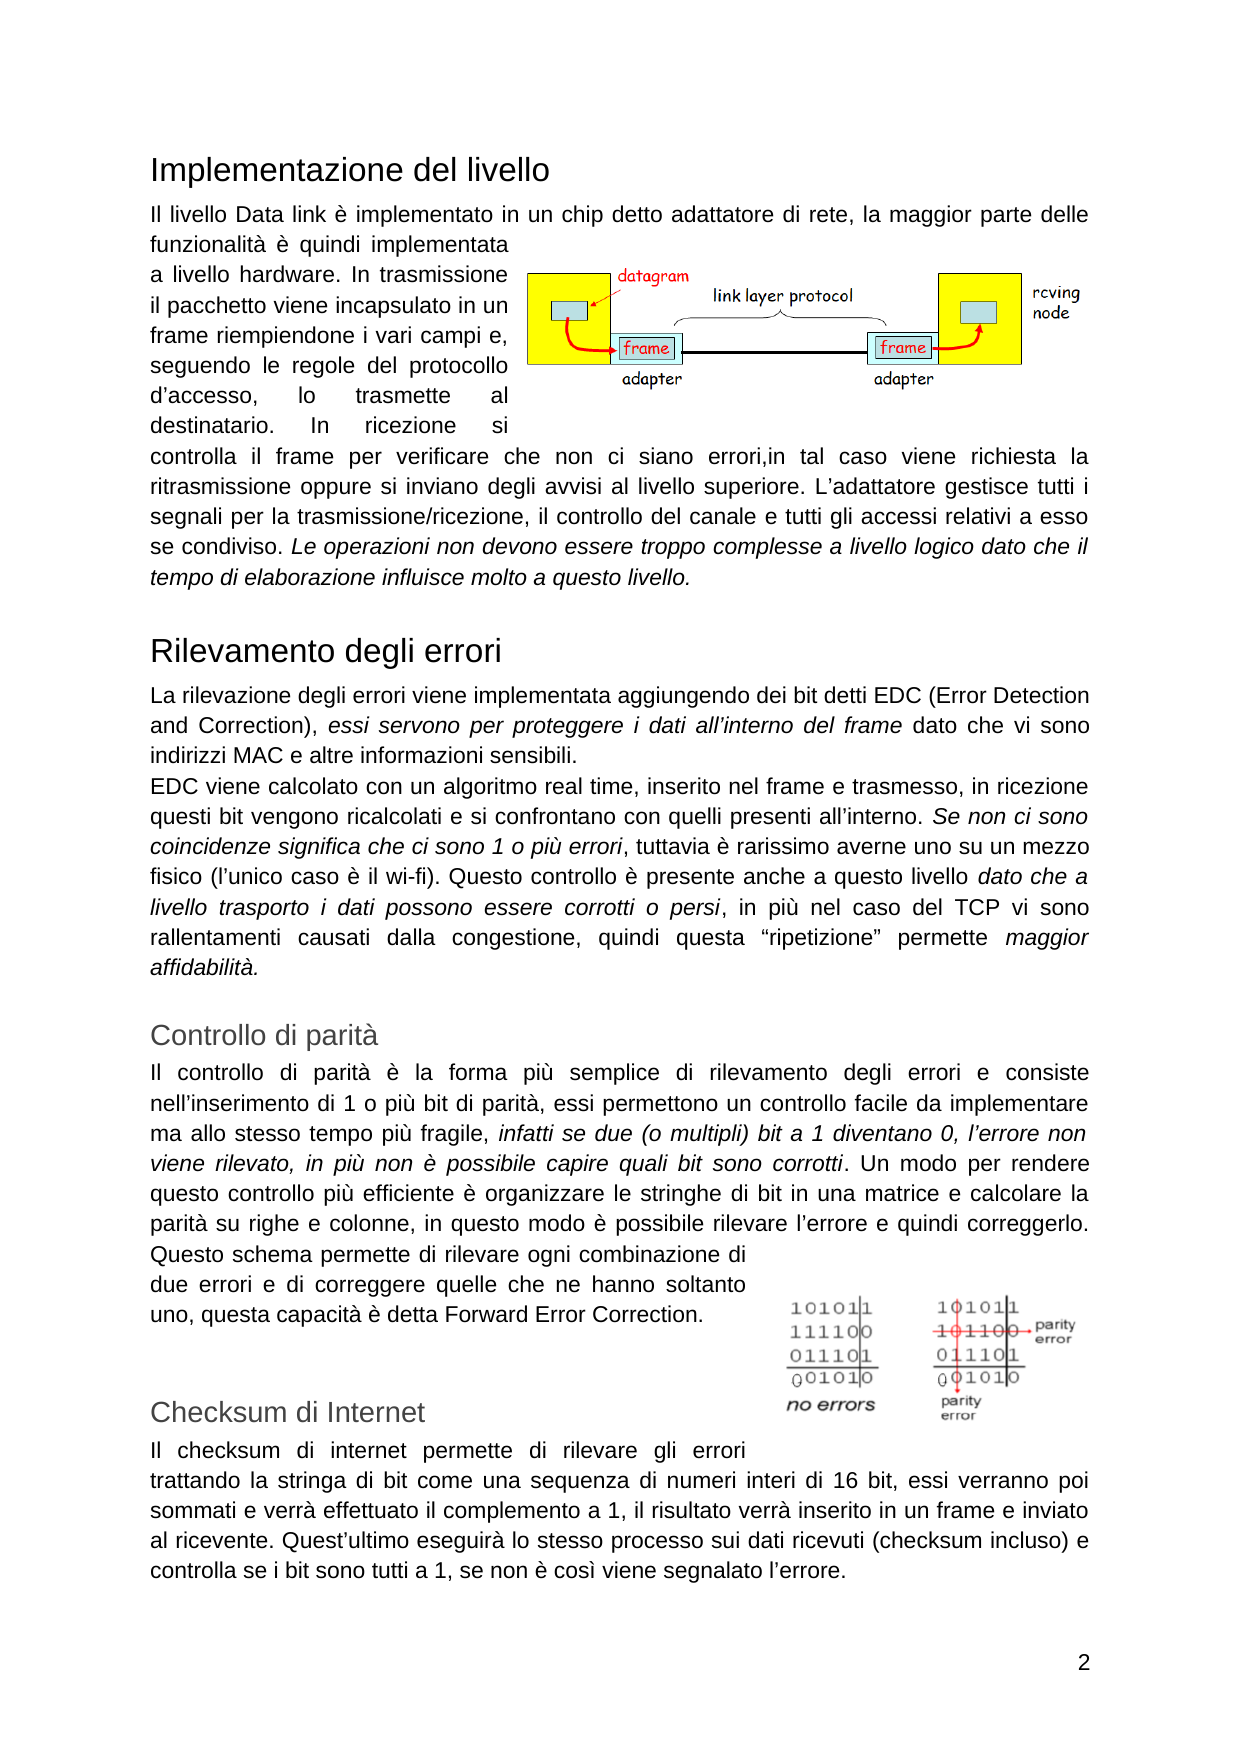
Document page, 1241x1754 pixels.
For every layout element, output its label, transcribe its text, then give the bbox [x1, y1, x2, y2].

text Il livello Data link è implementato in un chip detto adattatore di rete, la maggior parte delle funzionalità è quindi implementata a livello hardware. In trasmissione il pacchetto viene incapsulato in un frame riempiendone i vari campi e, seguendo le regole del protocollo d’accesso, lo trasmette al destinatario. In ricezione si controlla il frame per verificare che non ci siano errori,in tal caso viene richiesta la ritrasmissione oppure si inviano degli avvisi al livello superiore. L’adattatore gestisce tutti i segnali per la trasmissione/ricezione, il controllo del canale e tutti gli accessi relativi a esso se condiviso. Le operazioni non devono essere troppo complesse a livello logico dato che il tempo di elaborazione influisce molto a questo livello. [150, 201, 1090, 590]
subtitle Controllo di parità [150, 1017, 1090, 1051]
subtitle Checksum di Internet [150, 1395, 1090, 1428]
text EDC viene calcolato con un algoritmo real time, inserito nel frame e trasmesso, in ricezione questi bit vengono ricalcolati e si confrontano con quelli presenti all’interno. Se non ci sono coincidenze significa che ci sono 1 o più errori, tuttavia è rarissimo averne uno su un mezzo fisico (l’unico caso è il wi-fi). Questo controllo è presente anche a questo livello dato che a livello trasporto i dati possono essere corrotti o persi, in più nel caso del TCP vi sono rallentamenti causati dalla congestione, quindi questa “ripetizione” permette maggior affidabilità. [150, 773, 1090, 980]
text La rilevazione degli errori viene implementata aggiungendo dei bit detti EDC (Error Detection and Correction), essi servono per proteggere i dati all’interno del frame dato che vi sono indirizzi MAC e altre informazioni sensibili. [150, 682, 1090, 769]
subtitle Rilevamento degli errori [150, 631, 1090, 669]
subtitle Implementazione del livello [150, 150, 1090, 188]
picture [765, 1263, 1092, 1427]
text Il checksum di internet permette di rilevare gli errori trattando la stringa di bit come una sequenza di numeri interi di 16 bit, essi verranno poi sommati e verrà effettuato il complemento a 1, il risultato verrà inserito in un frame e inviato al ricevente. Quest’ultimo eseguirà lo stesso processo sui dati ricevuti (checksum incluso) e controlla se i bit sono tutti a 1, se non è così viene segnalato l’errore. [150, 1437, 1090, 1584]
picture [527, 260, 1091, 399]
text Il controllo di parità è la forma più semplice di rilevamento degli errori e consiste nell’inserimento di 1 o più bit di parità, essi permettono un controllo facile da implementare ma allo stesso tempo più fragile, infatti se due (o multipli) bit a 1 diventano 0, l’errore non viene rilevato, in più non è possibile capire quali bit sono corrotti. Un modo per rendere questo controllo più efficiente è organizzare le stringhe di bit in una matrice e calcolare la parità su righe e colonne, in questo modo è possibile rilevare l’errore e quindi correggerlo. Questo schema permette di rilevare ogni combinazione di due errori e di correggere quelle che ne hanno soltanto uno, questa capacità è detta Forward Error Correction. [150, 1059, 1090, 1327]
